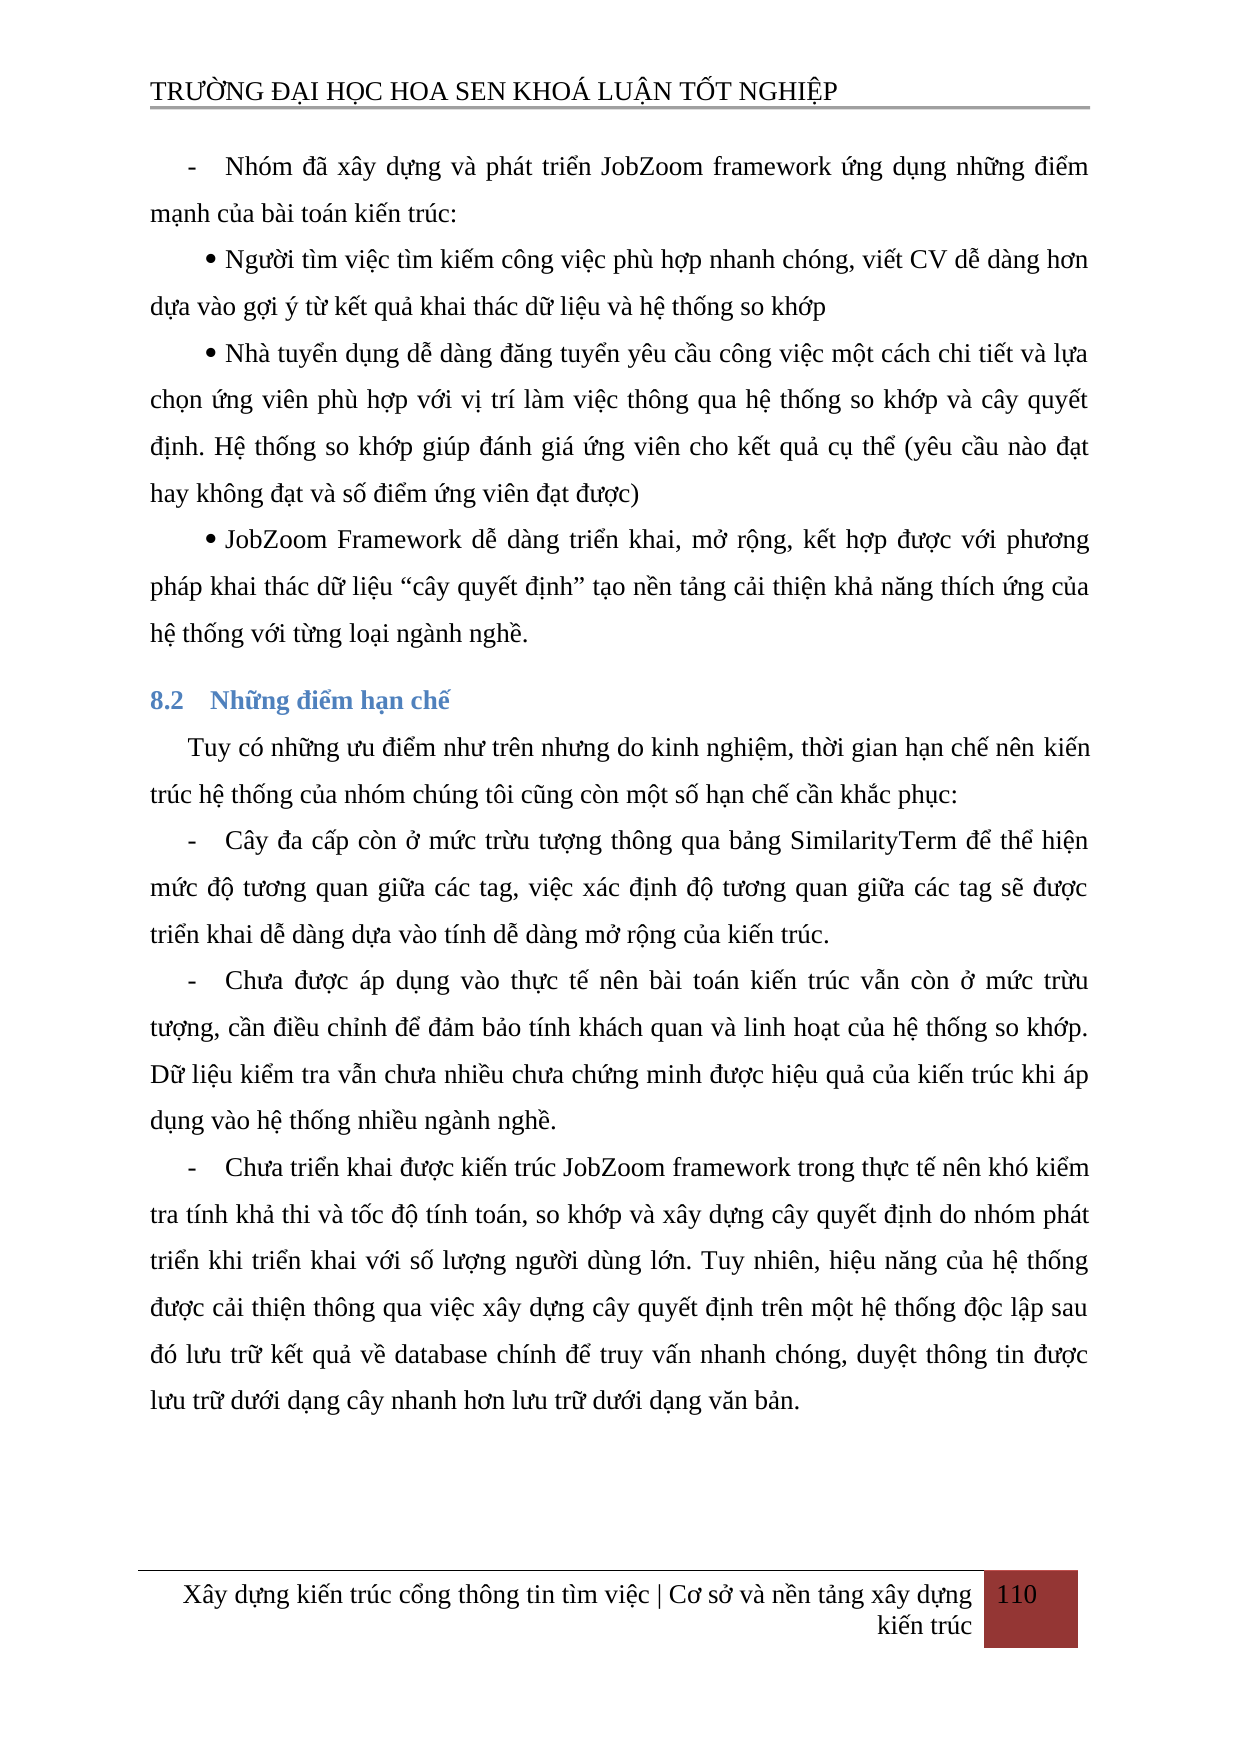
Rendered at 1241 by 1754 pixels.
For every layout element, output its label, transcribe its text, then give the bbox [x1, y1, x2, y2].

list Nhóm đã xây dựng và phát triển JobZoom framework ứng dụng những điểm mạnh của bài toán kiến trúc: [150, 150, 1090, 228]
list Chưa triển khai được kiến trúc JobZoom framework trong thực tế nên khó kiểm tra tính khả thi và tốc độ tính toán, so khớp và xây dựng cây quyết định do nhóm phát triển khi triển khai với số lượng người dùng lớn. Tuy nhiên, hiệu năng của hệ thống được cải thiện thông qua việc xây dựng cây quyết định trên một hệ thống độc lập sau đó lưu trữ kết quả về database chính để truy vấn nhanh chóng, duyệt thông tin được lưu trữ dưới dạng cây nhanh hơn lưu trữ dưới dạng văn bản. [150, 1151, 1090, 1416]
list Nhà tuyển dụng dễ dàng đăng tuyển yêu cầu công việc một cách chi tiết và lựa chọn ứng viên phù hợp với vị trí làm việc thông qua hệ thống so khớp và cây quyết định. Hệ thống so khớp giúp đánh giá ứng viên cho kết quả cụ thể (yêu cầu nào đạt hay không đạt và số điểm ứng viên đạt được) [150, 337, 1090, 508]
list Cây đa cấp còn ở mức trừu tượng thông qua bảng SimilarityTerm để thể hiện mức độ tương quan giữa các tag, việc xác định độ tương quan giữa các tag sẽ được triển khai dễ dàng dựa vào tính dễ dàng mở rộng của kiến trúc. [150, 824, 1090, 949]
list Chưa được áp dụng vào thực tế nên bài toán kiến trúc vẫn còn ở mức trừu tượng, cần điều chỉnh để đảm bảo tính khách quan và linh hoạt của hệ thống so khớp. Dữ liệu kiểm tra vẫn chưa nhiều chưa chứng minh được hiệu quả của kiến trúc khi áp dụng vào hệ thống nhiều ngành nghề. [150, 964, 1090, 1136]
list JobZoom Framework dễ dàng triển khai, mở rộng, kết hợp được với phương pháp khai thác dữ liệu “cây quyết định” tạo nền tảng cải thiện khả năng thích ứng của hệ thống với từng loại ngành nghề. [150, 523, 1090, 648]
subtitle Những điểm hạn chế [150, 684, 1090, 716]
text Tuy có những ưu điểm như trên nhưng do kinh nghiệm, thời gian hạn chế nên kiến trúc hệ thống của nhóm chúng tôi cũng còn một số hạn chế cần khắc phục: [150, 731, 1090, 809]
list Người tìm việc tìm kiếm công việc phù hợp nhanh chóng, viết CV dễ dàng hơn dựa vào gợi ý từ kết quả khai thác dữ liệu và hệ thống so khớp [150, 243, 1090, 321]
